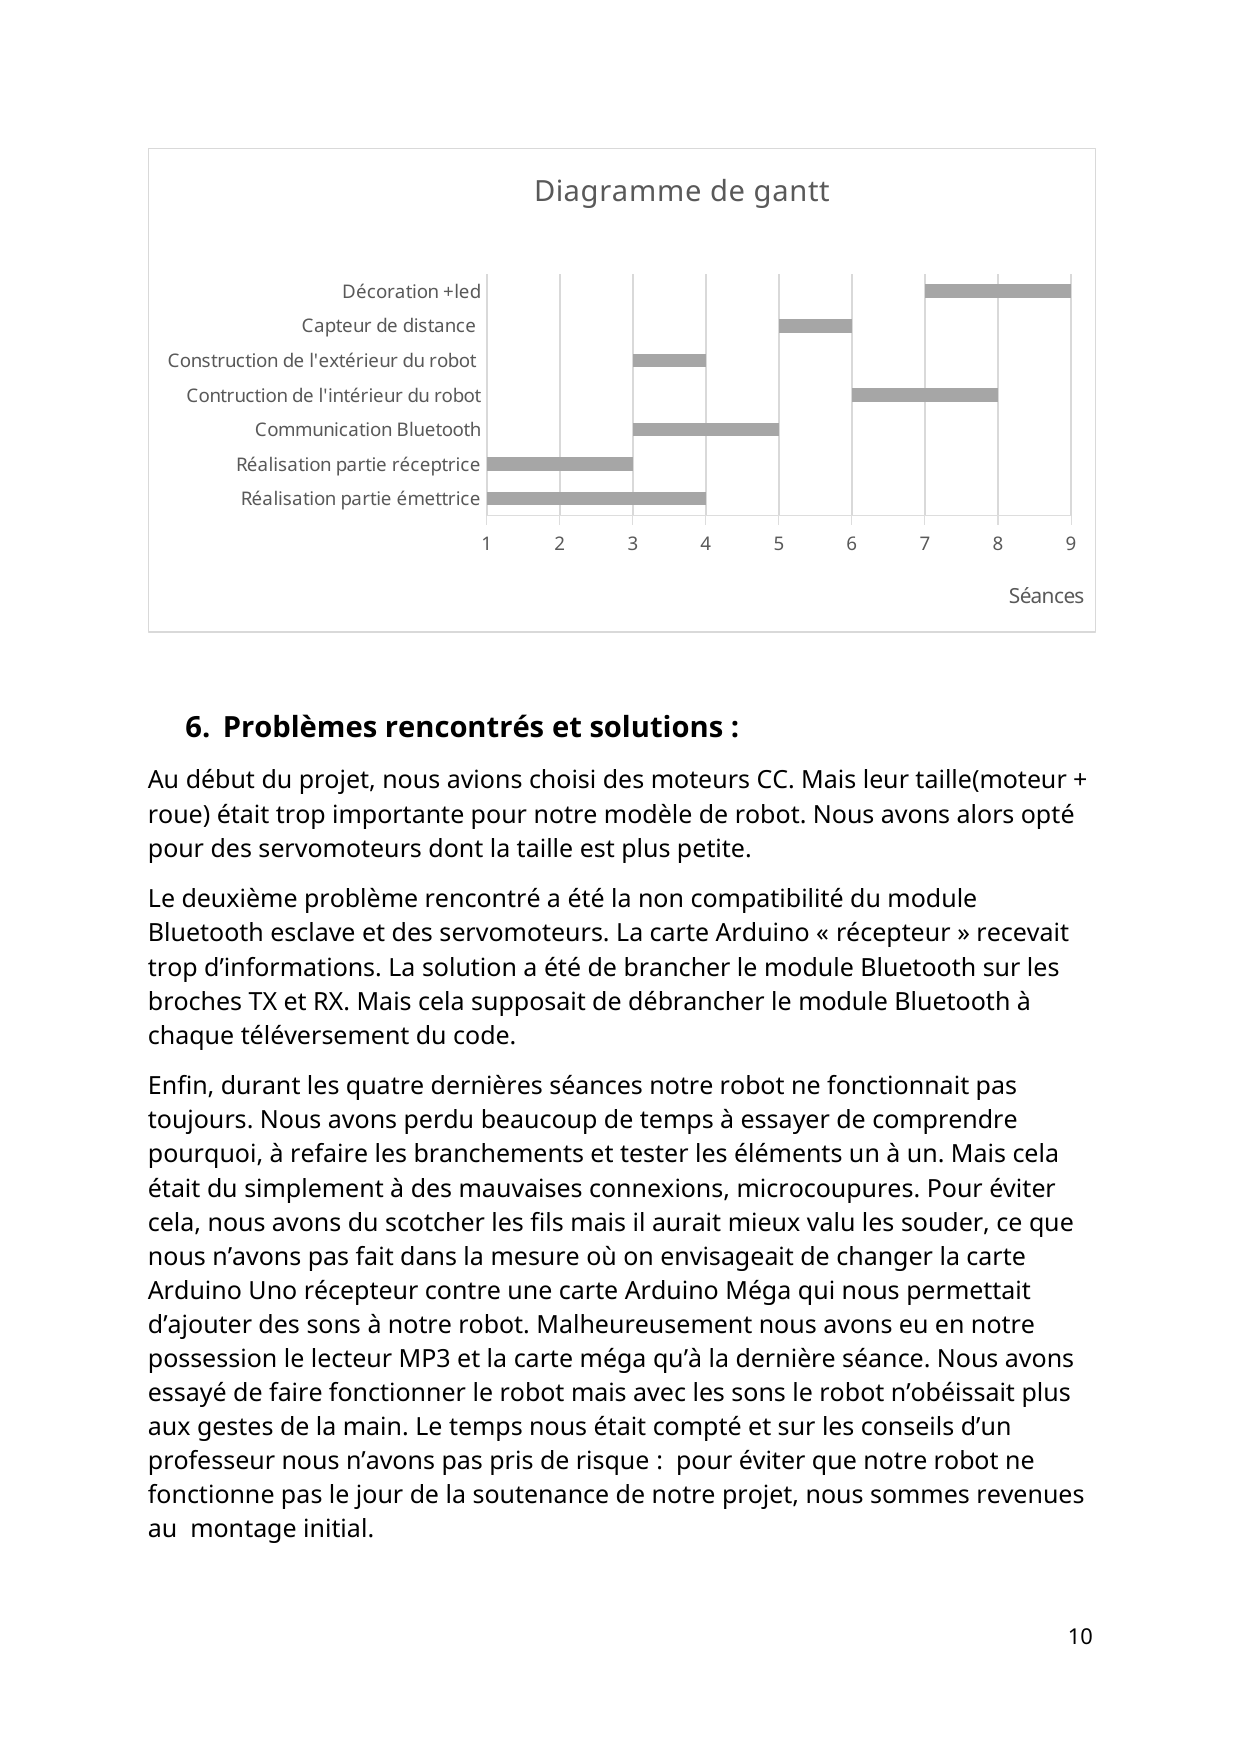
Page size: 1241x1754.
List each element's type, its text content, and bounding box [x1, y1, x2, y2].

text Au début du projet, nous avions choisi des moteurs CC. Mais leur taille(moteur + roue) était trop importante pour notre modèle de robot. Nous avons alors opté pour des servomoteurs dont la taille est plus petite. [148, 762, 1093, 864]
list Problèmes rencontrés et solutions : [185, 706, 1093, 746]
text Le deuxième problème rencontré a été la non compatibilité du module Bluetooth esclave et des servomoteurs. La carte Arduino « récepteur » recevait trop d’informations. La solution a été de brancher le module Bluetooth sur les broches TX et RX. Mais cela supposait de débrancher le module Bluetooth à chaque téléversement du code. [148, 881, 1093, 1051]
text Enfin, durant les quatre dernières séances notre robot ne fonctionnait pas toujours. Nous avons perdu beaucoup de temps à essayer de comprendre pourquoi, à refaire les branchements et tester les éléments un à un. Mais cela était du simplement à des mauvaises connexions, microcoupures. Pour éviter cela, nous avons du scotcher les fils mais il aurait mieux valu les souder, ce que nous n’avons pas fait dans la mesure où on envisageait de changer la carte Arduino Uno récepteur contre une carte Arduino Méga qui nous permettait d’ajouter des sons à notre robot. Malheureusement nous avons eu en notre possession le lecteur MP3 et la carte méga qu’à la dernière séance. Nous avons essayé de faire fonctionner le robot mais avec les sons le robot n’obéissait plus aux gestes de la main. Le temps nous était compté et sur les conseils d’un professeur nous n’avons pas pris de risque : pour éviter que notre robot ne fonctionne pas le jour de la soutenance de notre projet, nous sommes revenues au montage initial. [148, 1068, 1093, 1545]
